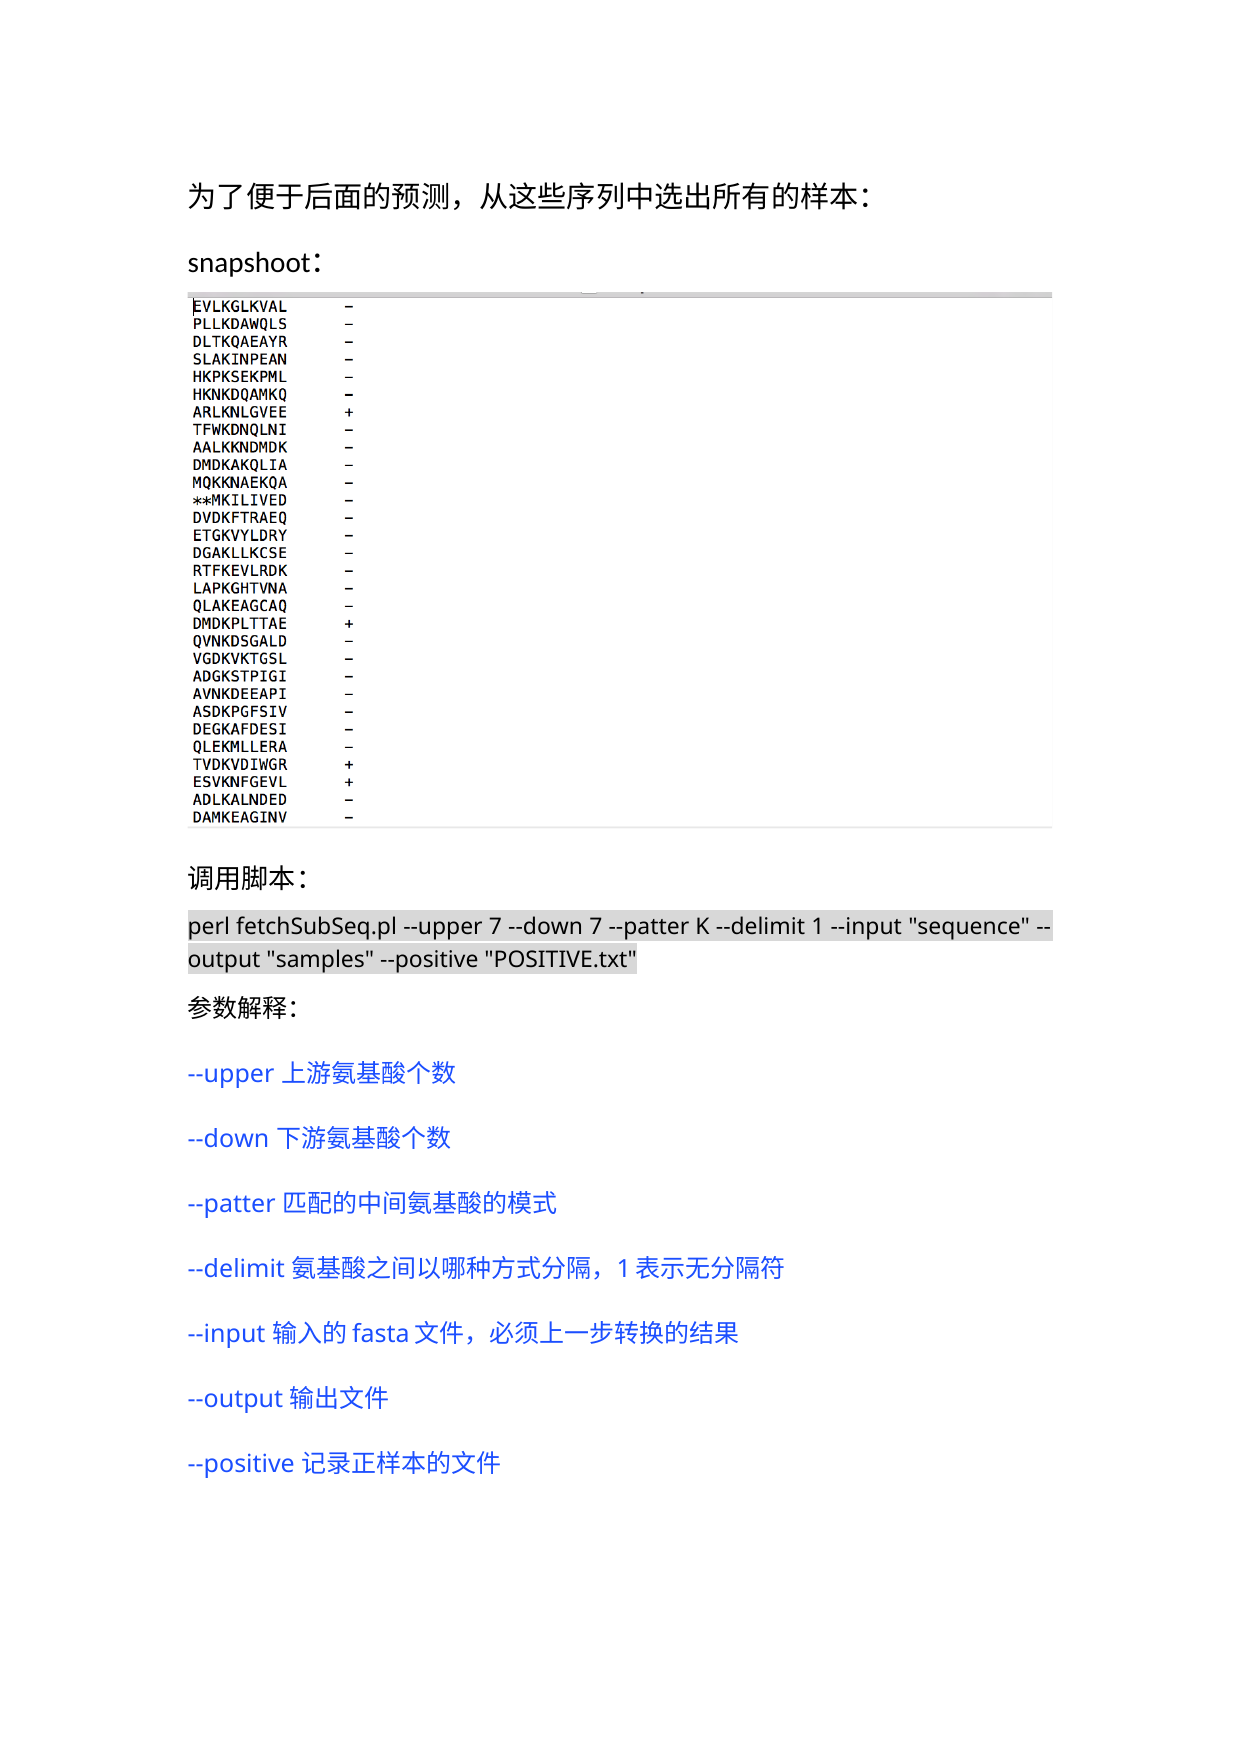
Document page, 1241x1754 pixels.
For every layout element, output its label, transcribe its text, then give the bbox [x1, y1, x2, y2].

text 为了便于后面的预测，从这些序列中选出所有的样本： [187, 162, 1053, 227]
picture [187, 292, 1053, 829]
text perl fetchSubSeq.pl --upper 7 --down 7 --patter K --delimit 1 --input "sequence" --output "samples" --positive "POSITIVE.txt" [187, 909, 1053, 974]
text snapshoot： [187, 227, 1053, 292]
text --patter 匹配的中间氨基酸的模式 [187, 1169, 1053, 1234]
text 调用脚本： [187, 844, 1053, 909]
text --positive 记录正样本的文件 [187, 1429, 1053, 1494]
text --upper 上游氨基酸个数 [187, 1039, 1053, 1104]
text 参数解释： [187, 974, 1053, 1039]
text --output 输出文件 [187, 1364, 1053, 1429]
text --down 下游氨基酸个数 [187, 1104, 1053, 1169]
text --delimit 氨基酸之间以哪种方式分隔，1表示无分隔符 [187, 1234, 1053, 1299]
text --input 输入的fasta文件，必须上一步转换的结果 [187, 1299, 1053, 1364]
